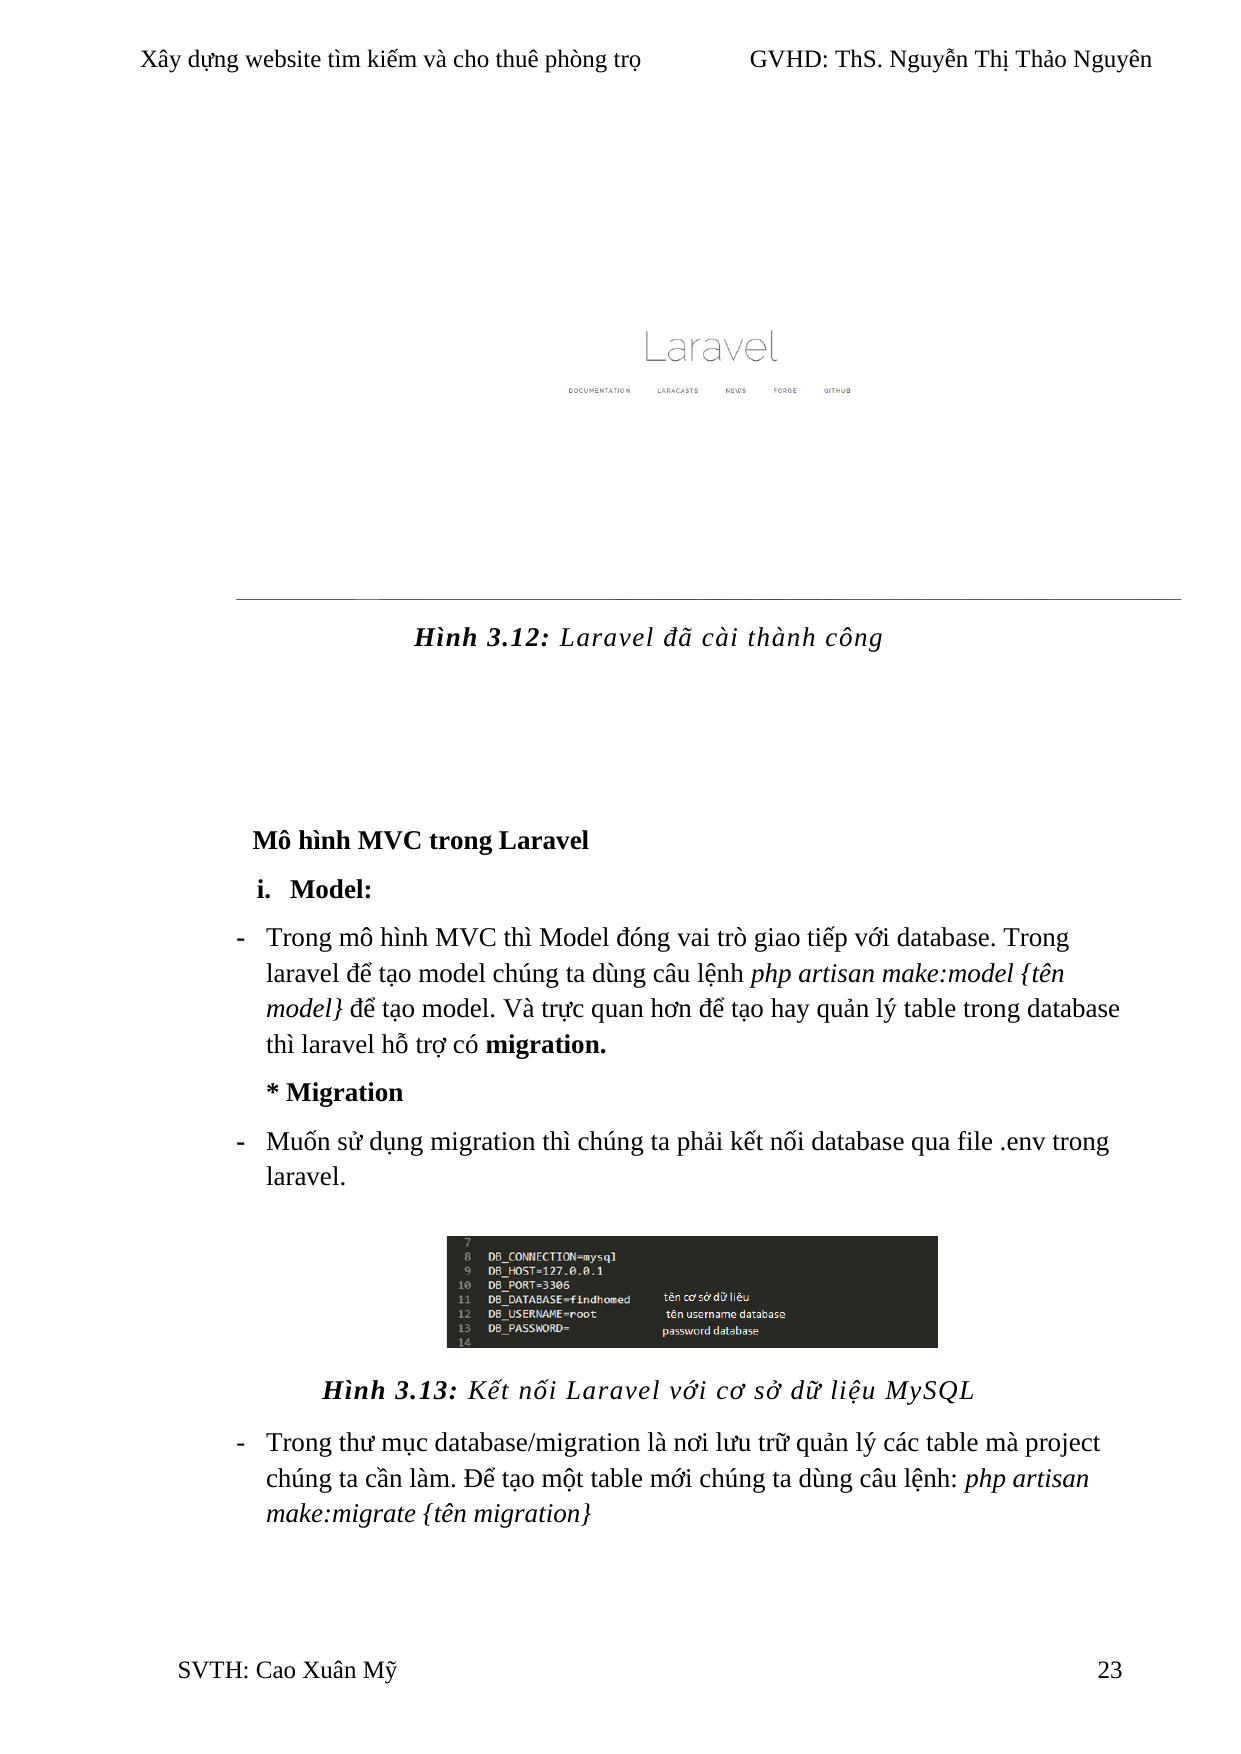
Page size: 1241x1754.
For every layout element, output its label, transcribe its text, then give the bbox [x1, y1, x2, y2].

picture [446, 1236, 939, 1348]
list * Migration [266, 1076, 1122, 1107]
list Trong thư mục database/migration là nơi lưu trữ quản lý các table mà project chúng ta cần làm. Để tạo một table mới chúng ta dùng câu lệnh: php artisan make:migrate {tên migration} [236, 1426, 1122, 1529]
picture [236, 118, 1182, 600]
list Model: [271, 873, 1122, 904]
list Trong mô hình MVC thì Model đóng vai trò giao tiếp với database. Trong laravel để tạo model chúng ta dùng câu lệnh php artisan make:model {tên model} để tạo model. Và trực quan hơn để tạo hay quản lý table trong database thì laravel hỗ trợ có migration. [236, 921, 1122, 1059]
subtitle Hình 3.12: Laravel đã cài thành công [177, 621, 1122, 652]
list Muốn sử dụng migration thì chúng ta phải kết nối database qua file .env trong laravel. [236, 1124, 1122, 1191]
list Mô hình MVC trong Laravel [252, 824, 1122, 856]
